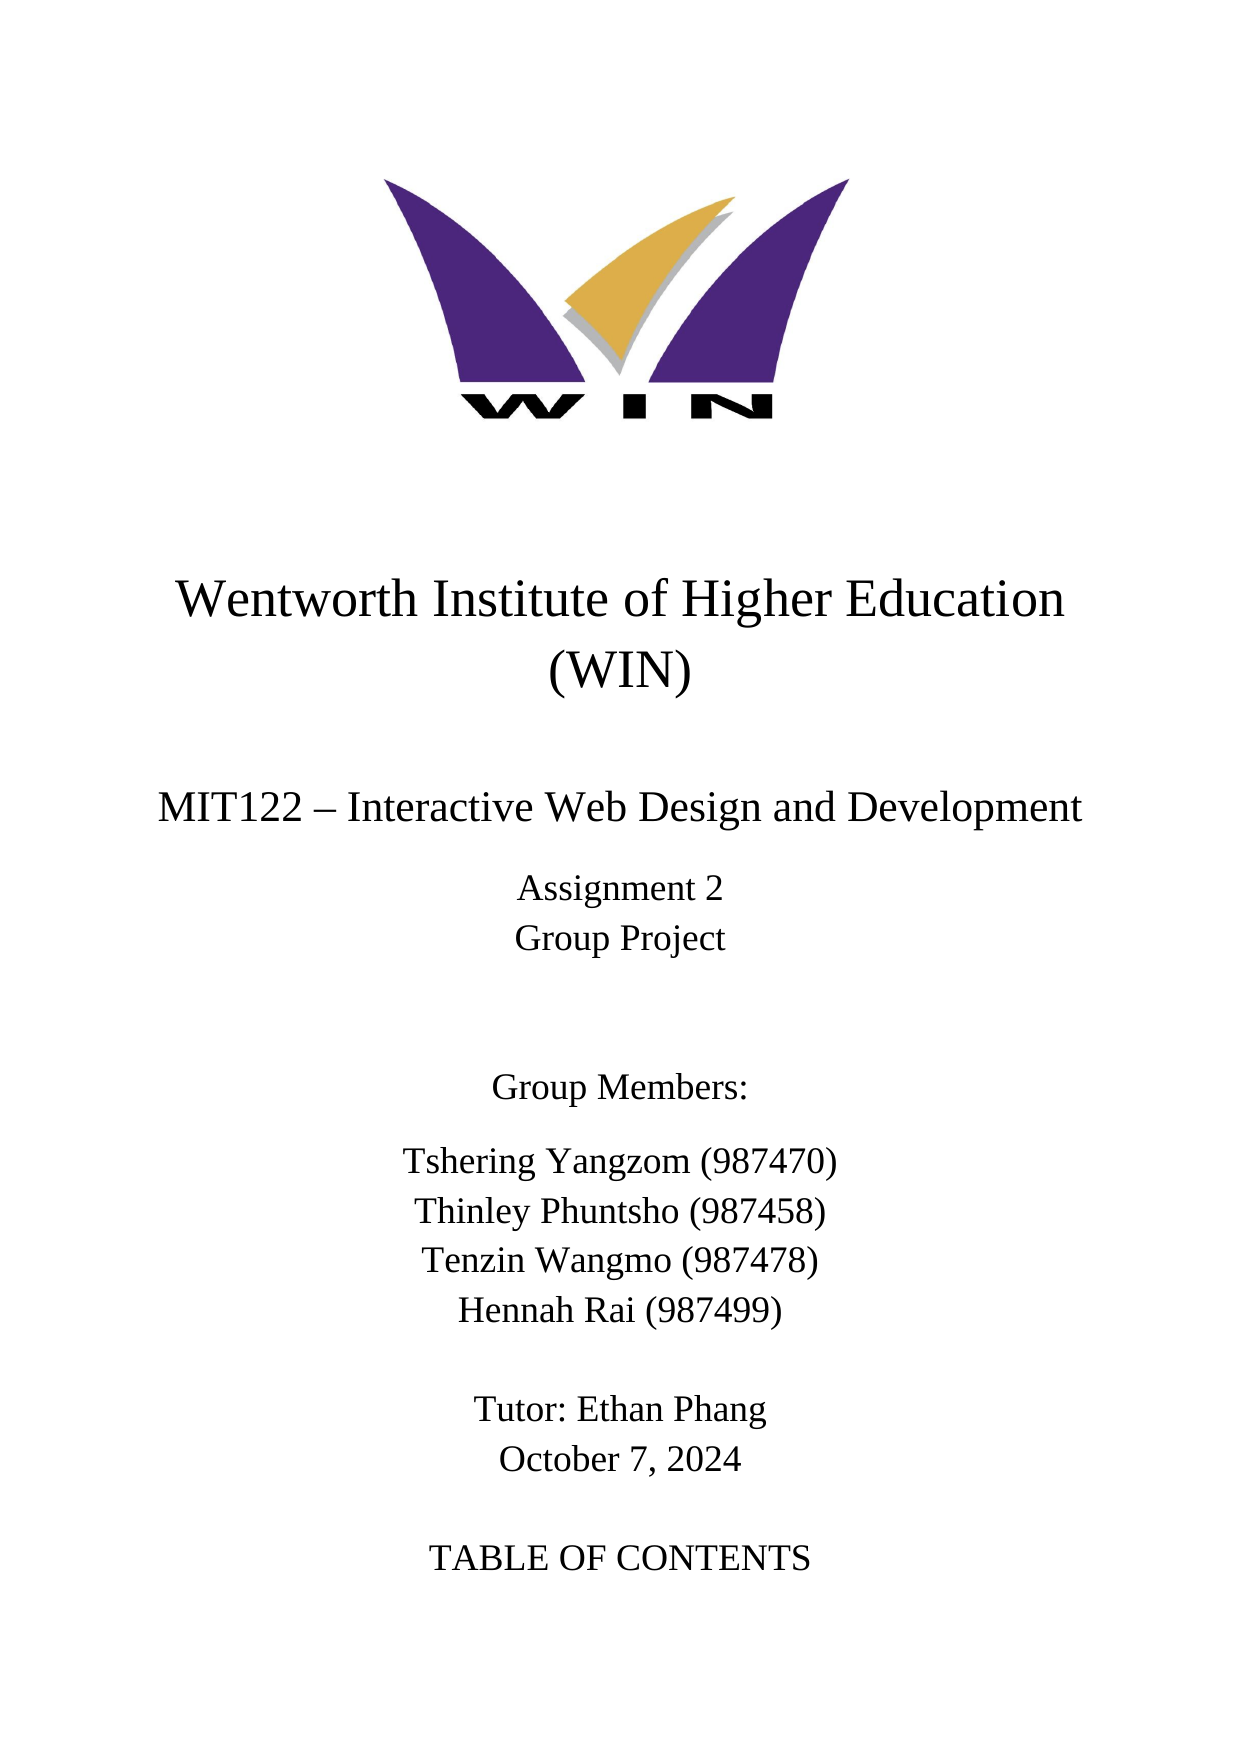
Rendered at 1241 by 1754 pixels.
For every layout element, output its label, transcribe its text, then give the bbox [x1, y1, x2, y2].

text Assignment 2 [150, 865, 1090, 908]
text Thinley Phuntsho (987458) [150, 1188, 1090, 1231]
text Hennah Rai (987499) [150, 1287, 1090, 1331]
text TABLE OF CONTENTS [150, 1535, 1090, 1578]
text Group Project [150, 915, 1090, 958]
text Group Members: [150, 1064, 1090, 1107]
picture [340, 150, 900, 473]
text Tenzin Wangmo (987478) [150, 1238, 1090, 1281]
text October 7, 2024 [150, 1436, 1090, 1479]
text Tutor: Ethan Phang [150, 1387, 1090, 1430]
title Wentworth Institute of Higher Education (WIN) [150, 566, 1090, 699]
text Tshering Yangzom (987470) [150, 1139, 1090, 1182]
text MIT122 – Interactive Web Design and Development [150, 781, 1090, 861]
